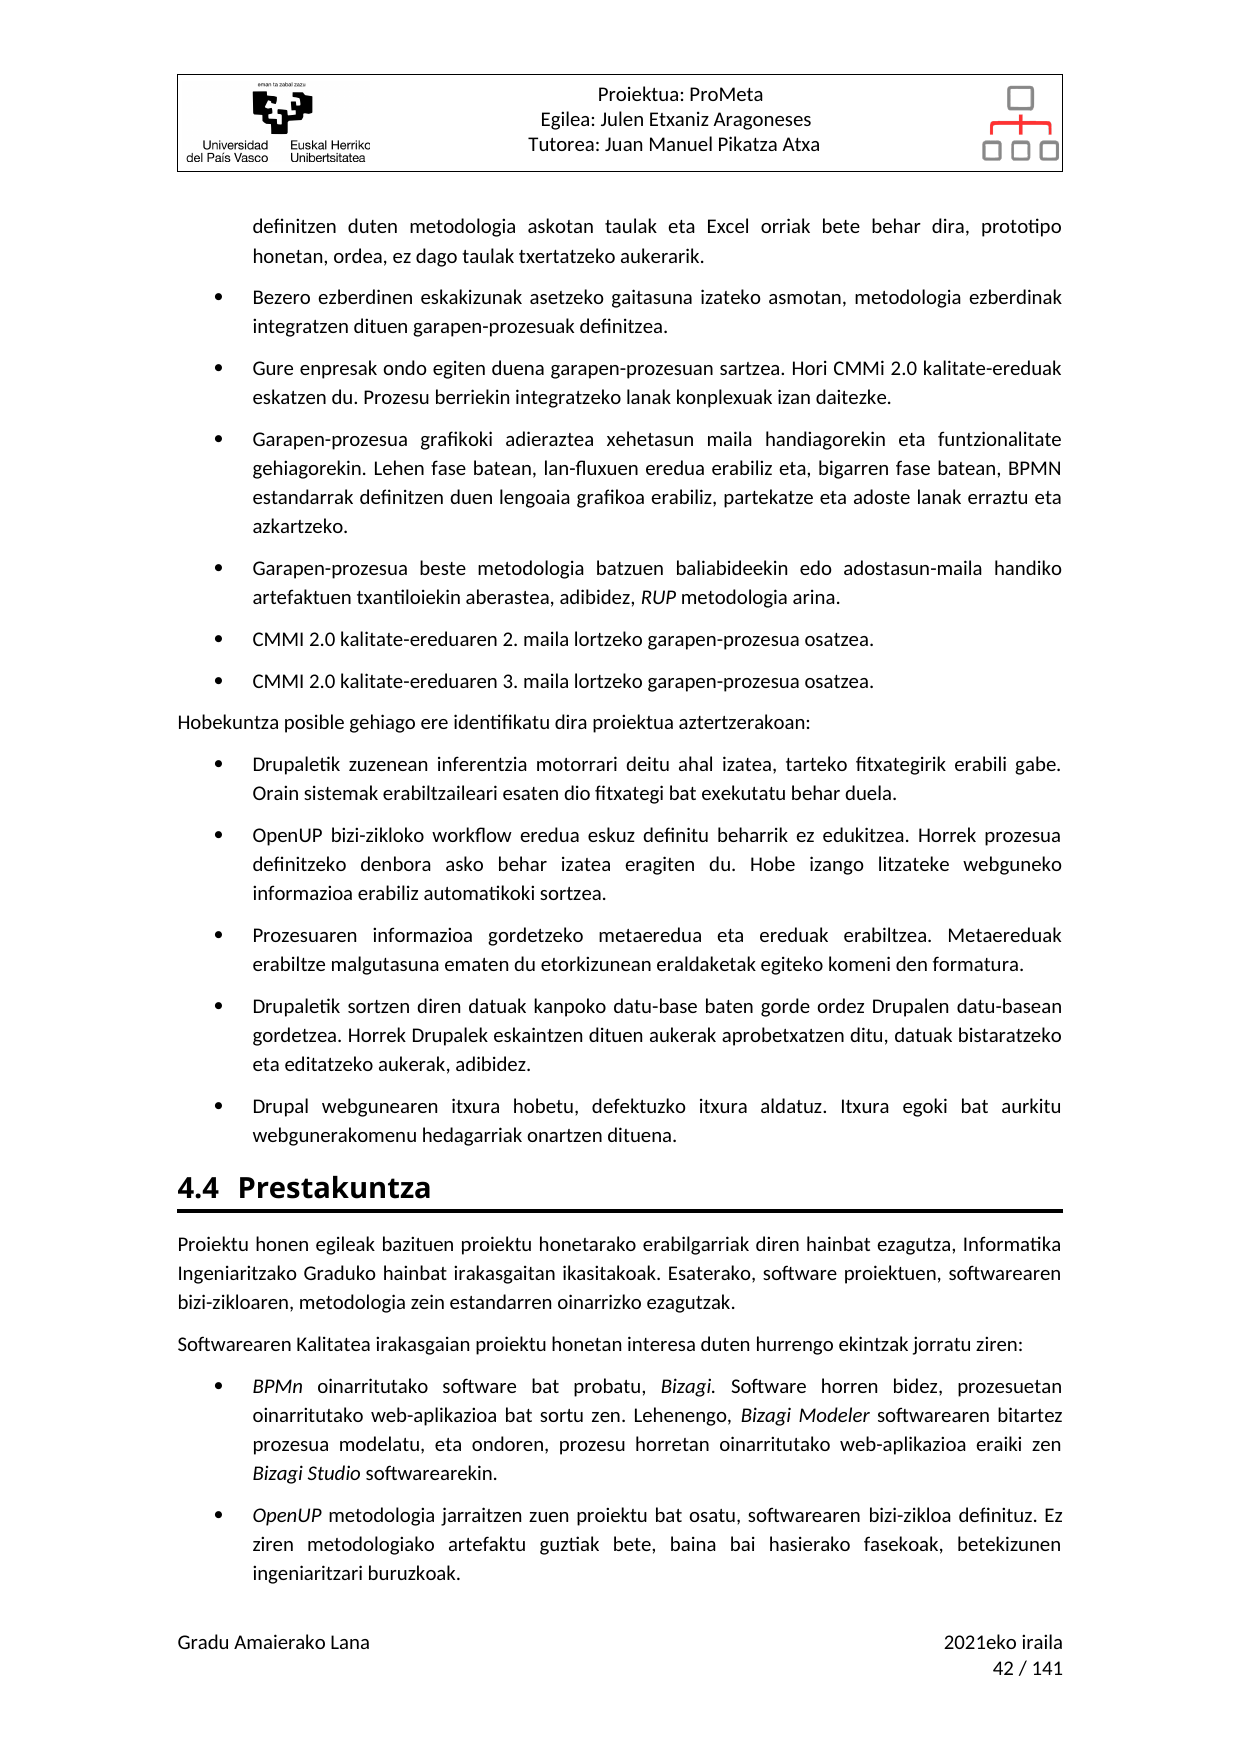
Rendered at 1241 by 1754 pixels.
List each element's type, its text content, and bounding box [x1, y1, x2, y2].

text Softwarearen Kalitatea irakasgaian proiektu honetan interesa duten hurrengo ekintzak jorratu ziren: [177, 1331, 1063, 1357]
subtitle Prestakuntza [177, 1168, 1063, 1209]
list Garapen-prozesua beste metodologia batzuen baliabideekin edo adostasun-maila handiko artefaktuen txantiloiekin aberastea, adibidez, RUP metodologia arina. [215, 555, 1063, 610]
list OpenUP metodologia jarraitzen zuen proiektu bat osatu, softwarearen bizi-zikloa definituz. Ez ziren metodologiako artefaktu guztiak bete, baina bai hasierako fasekoak, betekizunen ingeniaritzari buruzkoak. [215, 1502, 1063, 1586]
list CMMI 2.0 kalitate-ereduaren 3. maila lortzeko garapen-prozesua osatzea. [215, 668, 1063, 693]
list Drupal webgunearen itxura hobetu, defektuzko itxura aldatuz. Itxura egoki bat aurkitu webgunerakomenu hedagarriak onartzen dituena. [215, 1093, 1063, 1147]
text Proiektu honen egileak bazituen proiektu honetarako erabilgarriak diren hainbat ezagutza, Informatika Ingeniaritzako Graduko hainbat irakasgaitan ikasitakoak. Esaterako, software proiektuen, softwarearen bizi-zikloaren, metodologia zein estandarren oinarrizko ezagutzak. [177, 1231, 1063, 1315]
list BPMn oinarritutako software bat probatu, Bizagi. Software horren bidez, prozesuetan oinarritutako web-aplikazioa bat sortu zen. Lehenengo, Bizagi Modeler softwarearen bitartez prozesua modelatu, eta ondoren, prozesu horretan oinarritutako web-aplikazioa eraiki zen Bizagi Studio softwarearekin. [215, 1373, 1063, 1486]
text Hobekuntza posible gehiago ere identifikatu dira proiektua aztertzerakoan: [177, 709, 1063, 735]
list Garapen-prozesua grafikoki adieraztea xehetasun maila handiagorekin eta funtzionalitate gehiagorekin. Lehen fase batean, lan-fluxuen eredua erabiliz eta, bigarren fase batean, BPMN estandarrak definitzen duen lengoaia grafikoa erabiliz, partekatze eta adoste lanak erraztu eta azkartzeko. [215, 426, 1063, 539]
list Prozesuaren informazioa gordetzeko metaeredua eta ereduak erabiltzea. Metaereduak erabiltze malgutasuna ematen du etorkizunean eraldaketak egiteko komeni den formatura. [215, 922, 1063, 977]
picture [182, 81, 370, 162]
list Drupaletik zuzenean inferentzia motorrari deitu ahal izatea, tarteko fitxategirik erabili gabe. Orain sistemak erabiltzaileari esaten dio fitxategi bat exekutatu behar duela. [215, 751, 1063, 806]
list Drupaletik sortzen diren datuak kanpoko datu-base baten gorde ordez Drupalen datu-basean gordetzea. Horrek Drupalek eskaintzen dituen aukerak aprobetxatzen ditu, datuak bistaratzeko eta editatzeko aukerak, adibidez. [215, 993, 1063, 1077]
list OpenUP bizi-zikloko workflow eredua eskuz definitu beharrik ez edukitzea. Horrek prozesua definitzeko denbora asko behar izatea eragiten du. Hobe izango litzateke webguneko informazioa erabiliz automatikoki sortzea. [215, 822, 1063, 906]
list CMMI 2.0 kalitate-ereduaren 2. maila lortzeko garapen-prozesua osatzea. [215, 626, 1063, 652]
list Bezero ezberdinen eskakizunak asetzeko gaitasuna izateko asmotan, metodologia ezberdinak integratzen dituen garapen-prozesuak definitzea. [215, 284, 1063, 339]
list Gure enpresak ondo egiten duena garapen-prozesuan sartzea. Hori CMMi 2.0 kalitate-ereduak eskatzen du. Prozesu berriekin integratzeko lanak konplexuak izan daitezke. [215, 355, 1063, 410]
picture [978, 80, 1060, 162]
